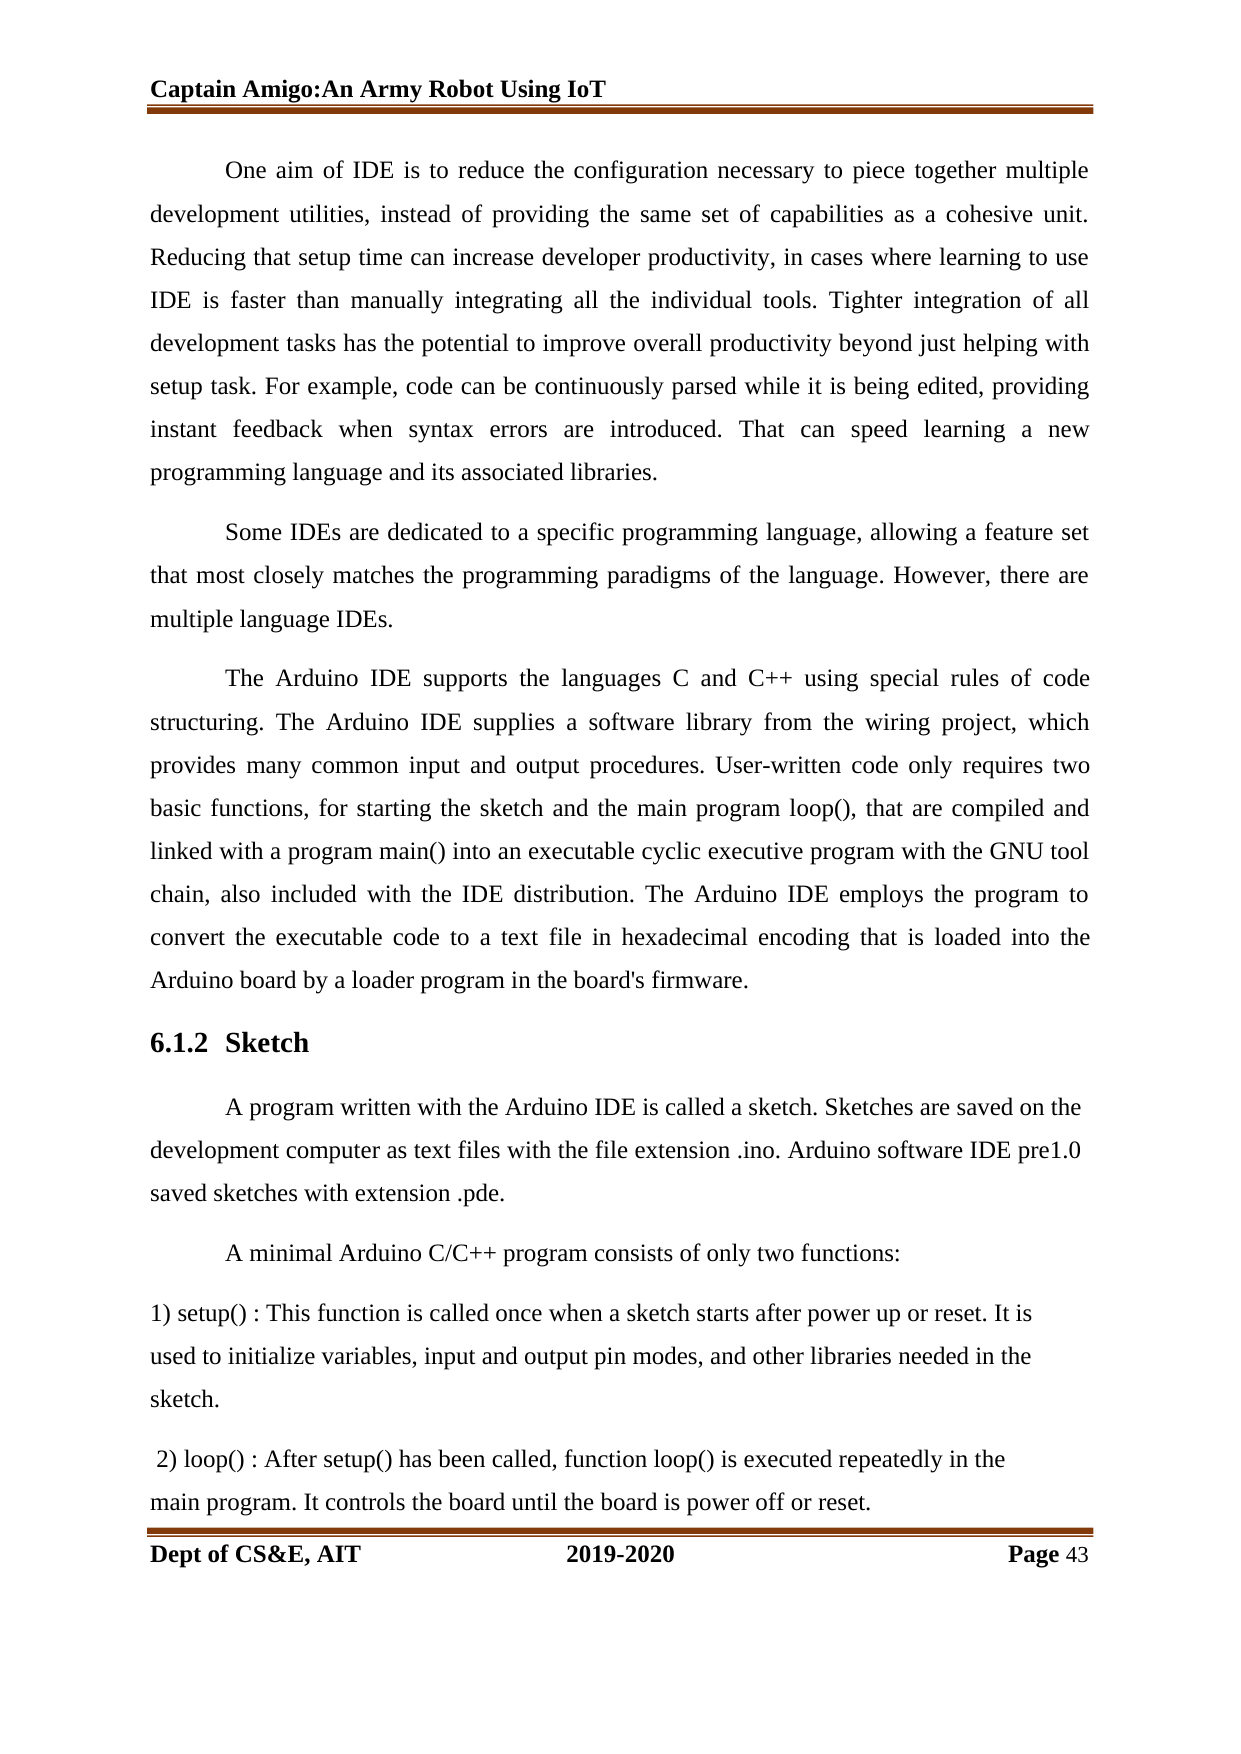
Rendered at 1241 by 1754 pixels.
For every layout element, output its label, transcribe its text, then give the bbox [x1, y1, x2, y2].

text Some IDEs are dedicated to a specific programming language, allowing a feature set that most closely matches the programming paradigms of the language. However, there are multiple language IDEs. [150, 517, 1090, 632]
list loop() : After setup() has been called, function loop() is executed repeatedly in the main program. It controls the board until the board is power off or reset. [150, 1444, 1061, 1516]
subtitle Sketch [150, 1025, 1201, 1059]
text A minimal Arduino C/C++ program consists of only two functions: [225, 1238, 1201, 1267]
text A program written with the Arduino IDE is called a sketch. Sketches are saved on the development computer as text files with the file extension .ino. Arduino software IDE pre1.0 saved sketches with extension .pde. [150, 1092, 1082, 1207]
list setup() : This function is called once when a sketch starts after power up or reset. It is used to initialize variables, input and output pin modes, and other libraries needed in the sketch. [150, 1298, 1084, 1413]
text One aim of IDE is to reduce the configuration necessary to piece together multiple development utilities, instead of providing the same set of capabilities as a cohesive unit. Reducing that setup time can increase developer productivity, in cases where learning to use IDE is faster than manually integrating all the individual tools. Tighter integration of all development tasks has the potential to improve overall productivity beyond just helping with setup task. For example, code can be continuously parsed while it is being edited, providing instant feedback when syntax errors are introduced. That can speed learning a new programming language and its associated libraries. [150, 156, 1090, 486]
text The Arduino IDE supports the languages C and C++ using special rules of code structuring. The Arduino IDE supplies a software library from the wiring project, which provides many common input and output procedures. User-written code only requires two basic functions, for starting the sketch and the main program loop(), that are compiled and linked with a program main() into an executable cyclic executive program with the GNU tool chain, also included with the IDE distribution. The Arduino IDE employs the program to convert the executable code to a text file in hexadecimal encoding that is loaded into the Arduino board by a loader program in the board's firmware. [150, 663, 1091, 994]
